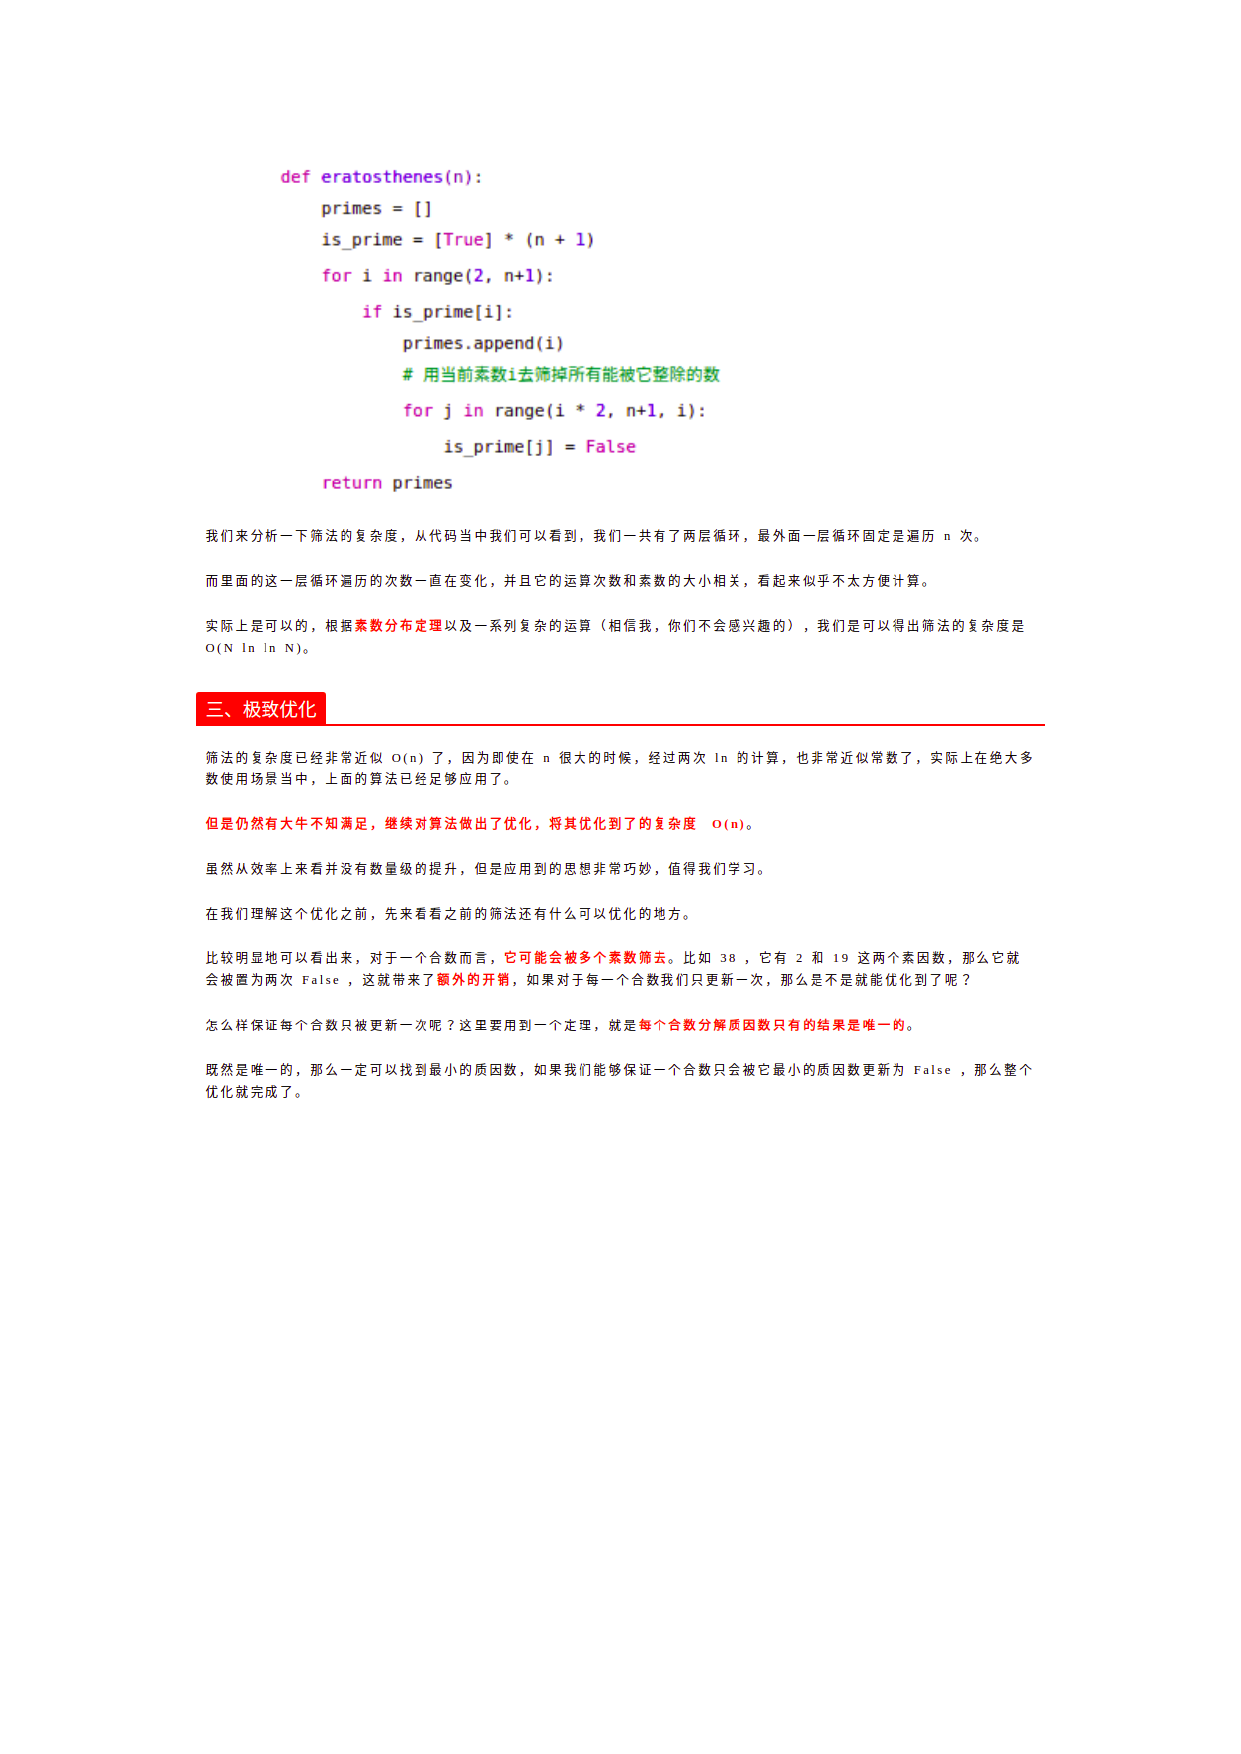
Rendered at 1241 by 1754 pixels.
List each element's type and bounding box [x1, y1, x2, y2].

picture [187, 519, 1053, 1105]
picture [275, 162, 746, 503]
